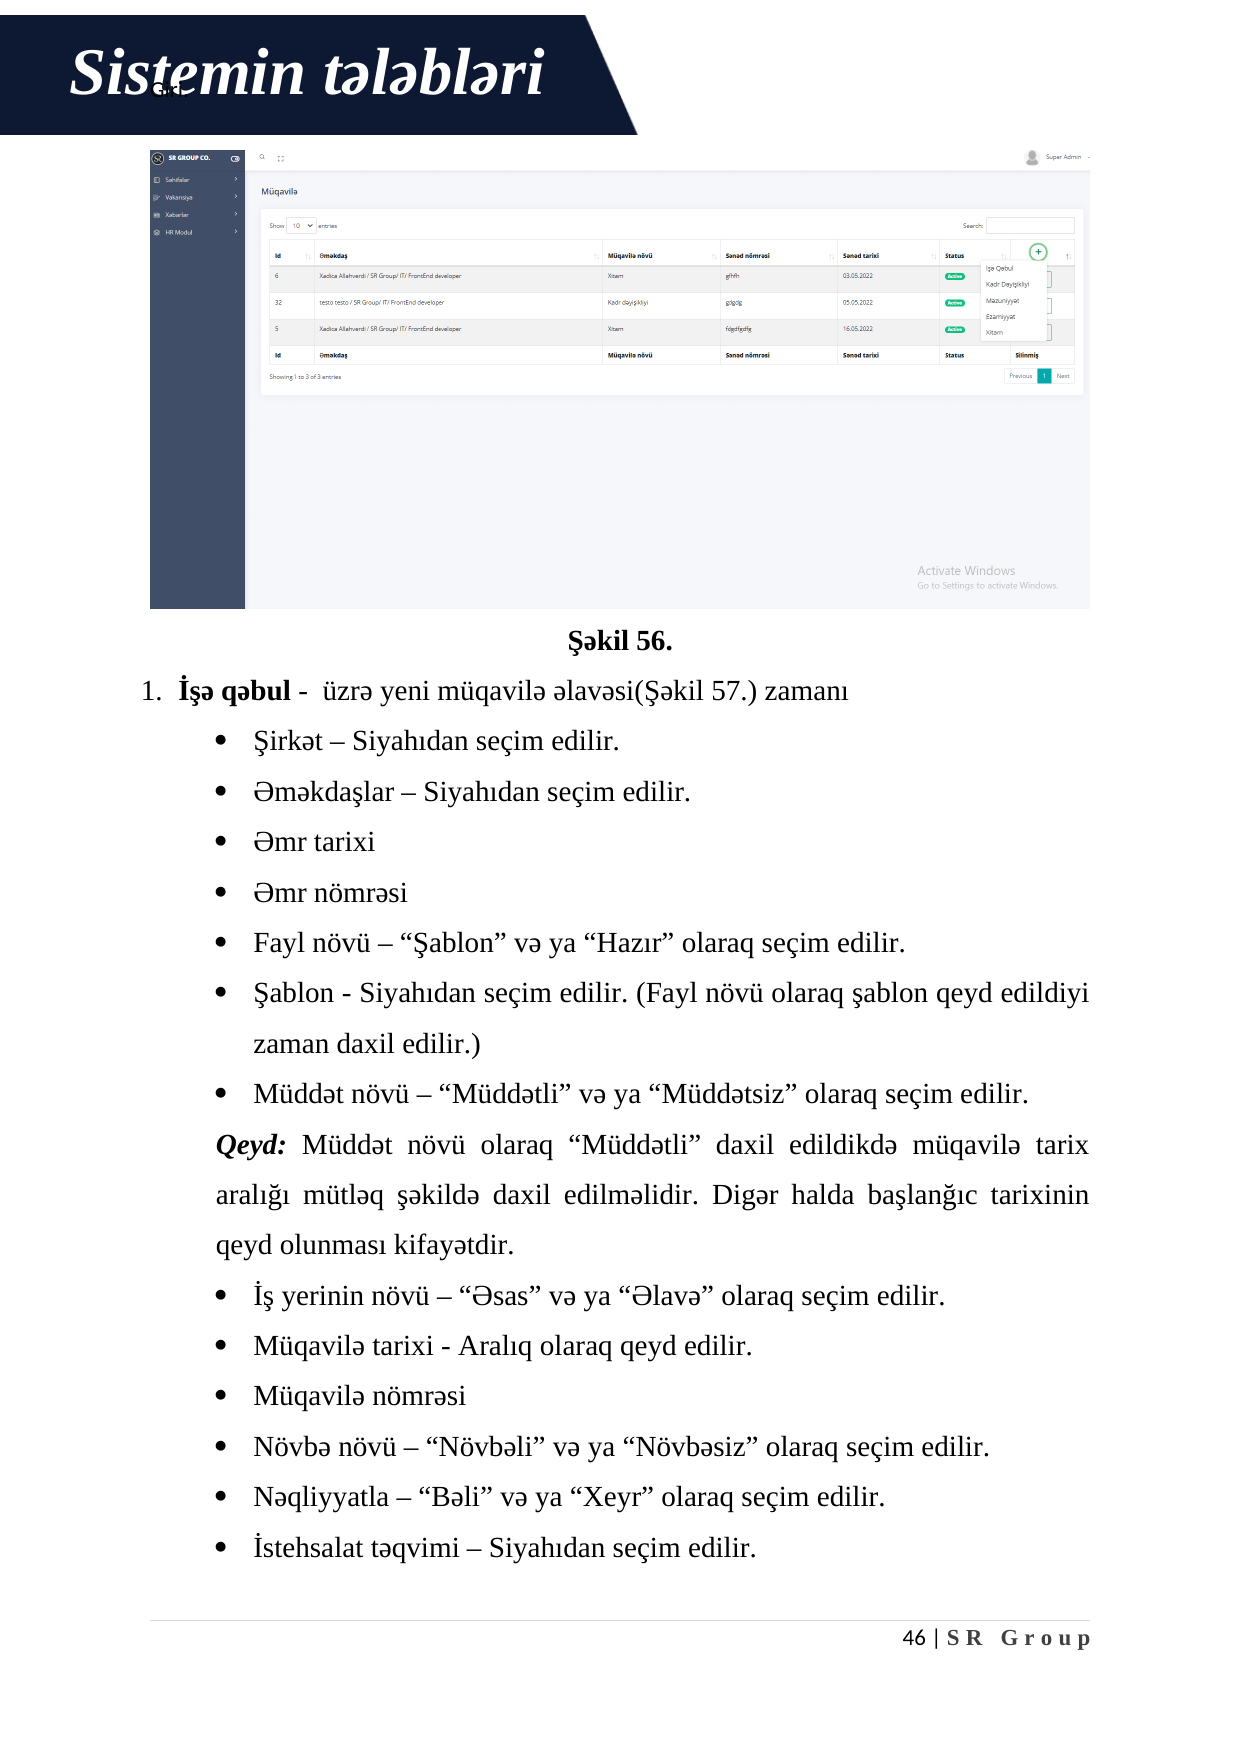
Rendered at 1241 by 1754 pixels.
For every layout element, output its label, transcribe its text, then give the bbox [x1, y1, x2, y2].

list Müqavilə nömrəsi [216, 1378, 1090, 1412]
list Növbə növü – “Növbəli” və ya “Növbəsiz” olaraq seçim edilir. [216, 1429, 1090, 1463]
list Şablon - Siyahıdan seçim edilir. (Fayl növü olaraq şablon qeyd edildiyi zaman daxil edilir.) [216, 976, 1090, 1059]
list Əmr nömrəsi [216, 875, 1090, 908]
list Müqavilə tarixi - Aralıq olaraq qeyd edilir. [216, 1328, 1090, 1362]
list İstehsalat təqvimi – Siyahıdan seçim edilir. [216, 1530, 1090, 1563]
picture [150, 150, 1091, 609]
picture [0, 15, 1239, 135]
list Müddət növü – “Müddətli” və ya “Müddətsiz” olaraq seçim edilir. [216, 1076, 1090, 1110]
list İş yerinin növü – “Əsas” və ya “Əlavə” olaraq seçim edilir. [216, 1278, 1090, 1311]
text Qeyd: Müddət növü olaraq “Müddətli” daxil edildikdə müqavilə tarix aralığı mütləq şəkildə daxil edilməlidir. Digər halda başlanğıc tarixinin qeyd olunması kifayətdir. [216, 1127, 1090, 1261]
list Nəqliyyatla – “Bəli” və ya “Xeyr” olaraq seçim edilir. [216, 1479, 1090, 1513]
list İşə qəbul - üzrə yeni müqavilə əlavəsi(Şəkil 57.) zamanı [141, 673, 1090, 707]
list Şirkət – Siyahıdan seçim edilir. [216, 723, 1090, 757]
list Əmr tarixi [216, 824, 1090, 858]
list Fayl növü – “Şablon” və ya “Hazır” olaraq seçim edilir. [216, 925, 1090, 959]
list Əməkdaşlar – Siyahıdan seçim edilir. [216, 774, 1090, 808]
text Şəkil 56. [150, 623, 1090, 656]
